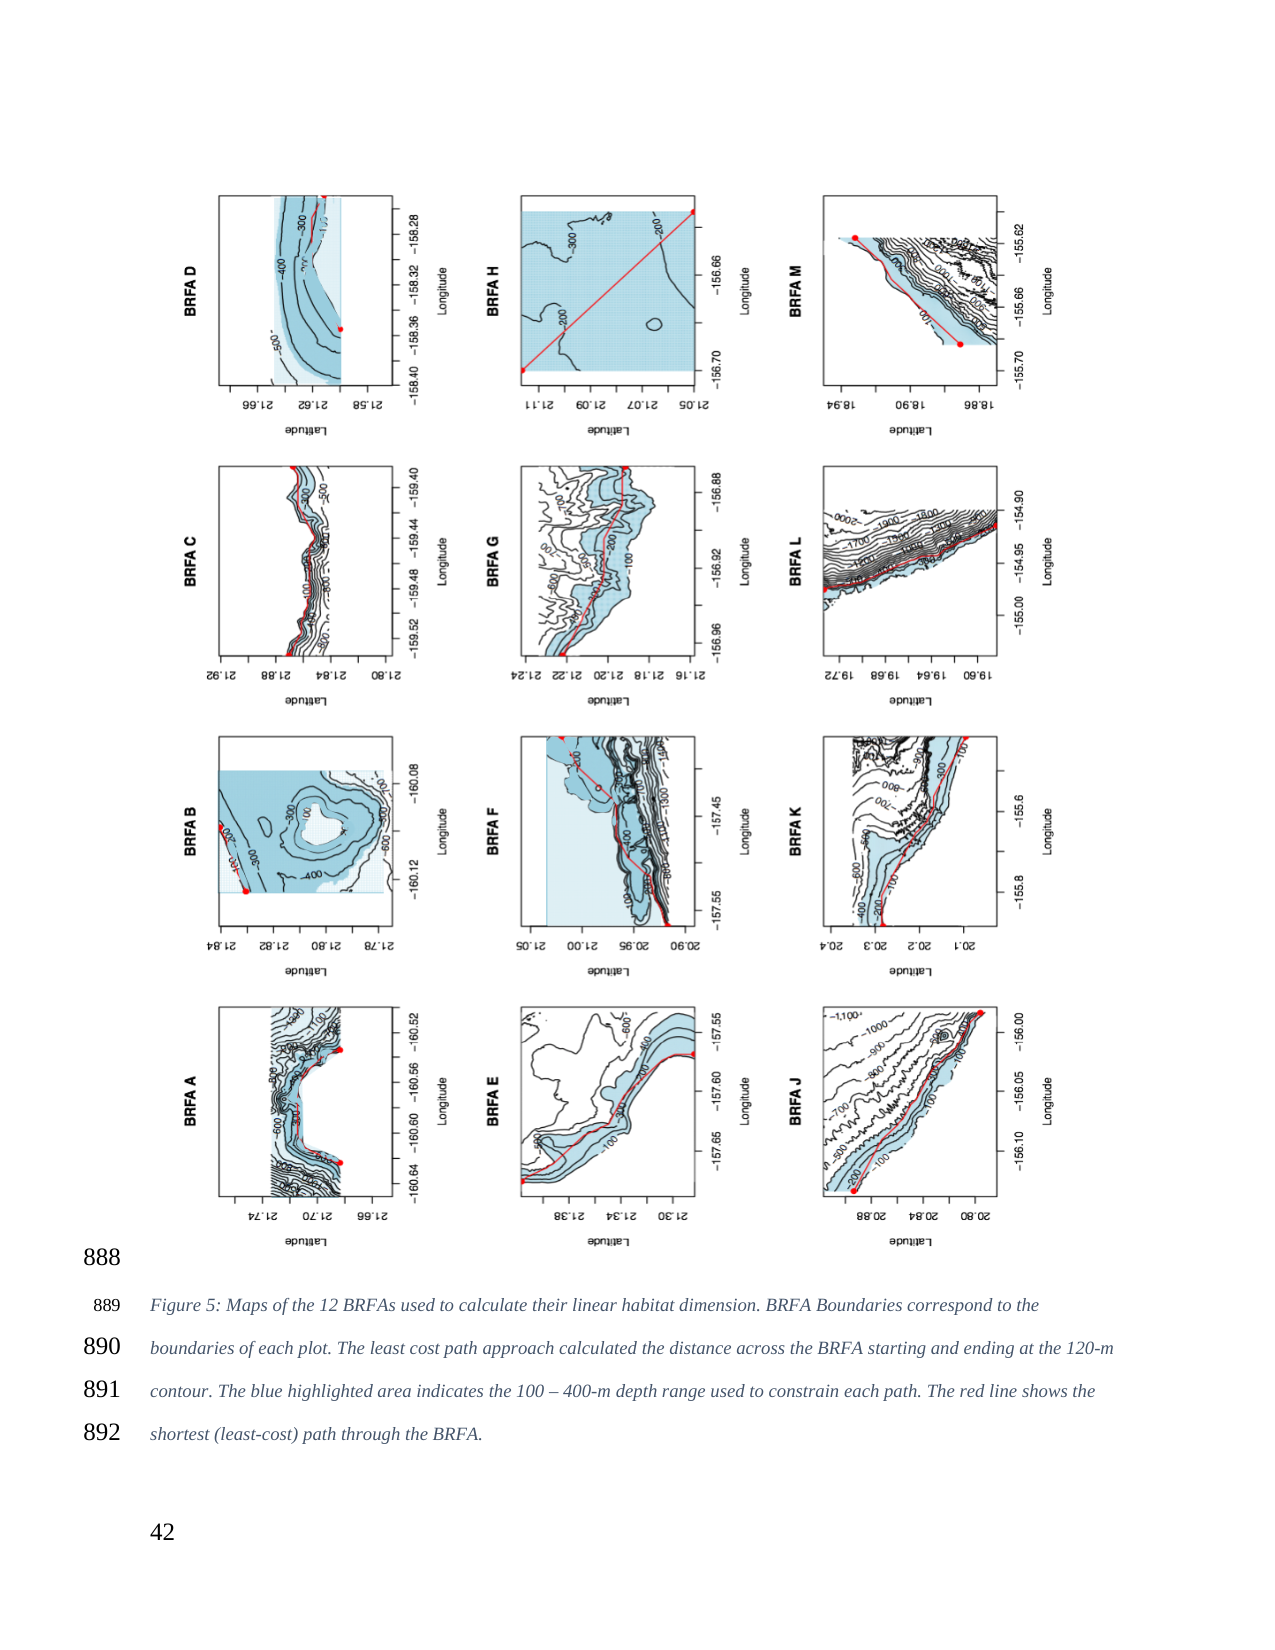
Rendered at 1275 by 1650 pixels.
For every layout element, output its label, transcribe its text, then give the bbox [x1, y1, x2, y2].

text Figure 5: Maps of the 12 BRFAs used to calculate their linear habitat dimension. BRFA Boundaries correspond to the boundaries of each plot. The least cost path approach calculated the distance across the BRFA starting and ending at the 120-m contour. The blue highlighted area indicates the 100 – 400-m depth range used to constrain each path. The red line shows the shortest (least-cost) path through the BRFA. [150, 1294, 1125, 1445]
picture [151, 156, 1054, 1264]
